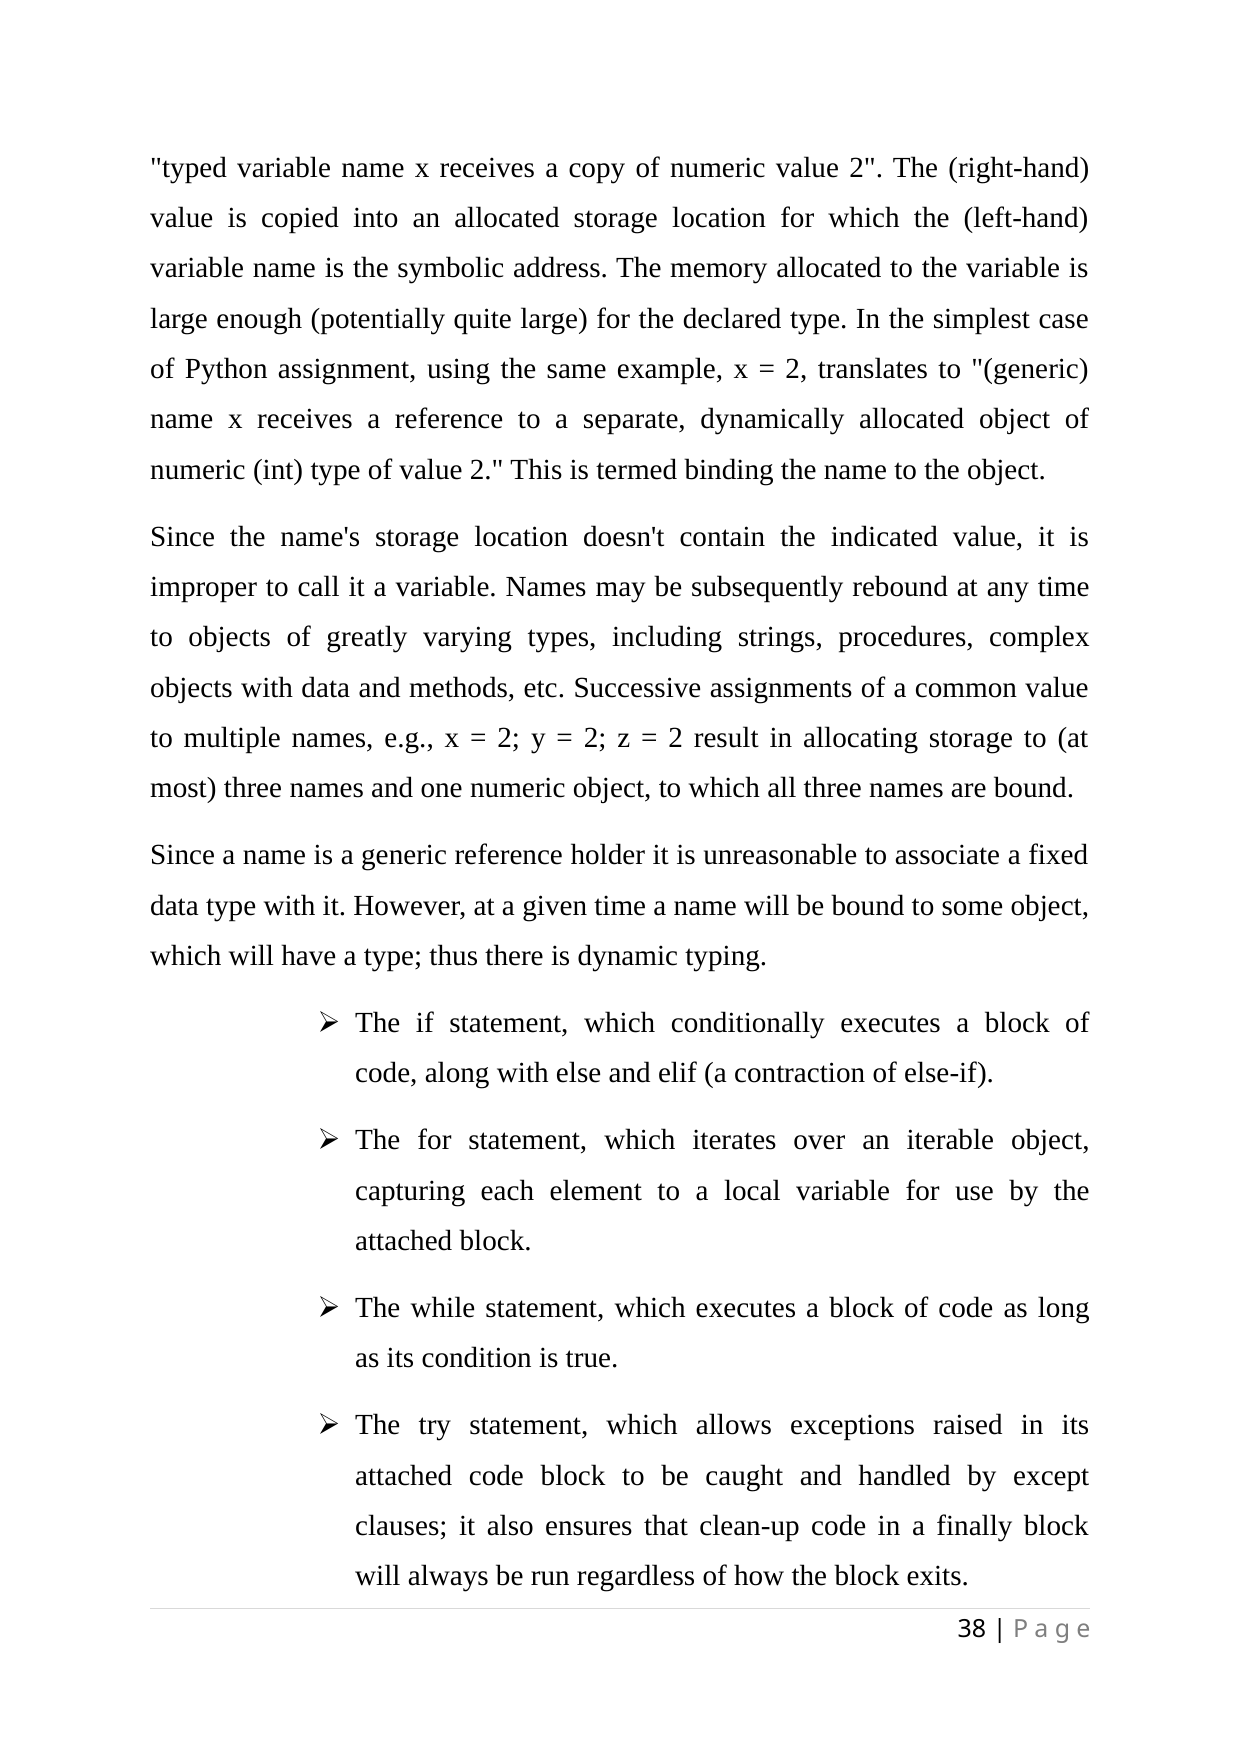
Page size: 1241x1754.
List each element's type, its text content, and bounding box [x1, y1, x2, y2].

list The while statement, which executes a block of code as long as its condition is true. [317, 1290, 1090, 1374]
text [150, 150, 1090, 485]
text Since a name is a generic reference holder it is unreasonable to associate a fixed data type with it. However, at a given time a name will be bound to some object, which will have a type; thus there is dynamic typing. [150, 837, 1090, 972]
list The for statement, which iterates over an iterable object, capturing each element to a local variable for use by the attached block. [317, 1122, 1090, 1257]
list The if statement, which conditionally executes a block of code, along with else and elif (a contraction of else-if). [317, 1005, 1090, 1089]
text Since the name's storage location doesn't contain the indicated value, it is improper to call it a variable. Names may be subsequently rebound at any time to objects of greatly varying types, including strings, procedures, complex objects with data and methods, etc. Successive assignments of a common value to multiple names, e.g., x = 2; y = 2; z = 2 result in allocating storage to (at most) three names and one numeric object, to which all three names are bound. [150, 519, 1090, 804]
list The try statement, which allows exceptions raised in its attached code block to be caught and handled by except clauses; it also ensures that clean-up code in a finally block will always be run regardless of how the block exits. [317, 1407, 1090, 1592]
